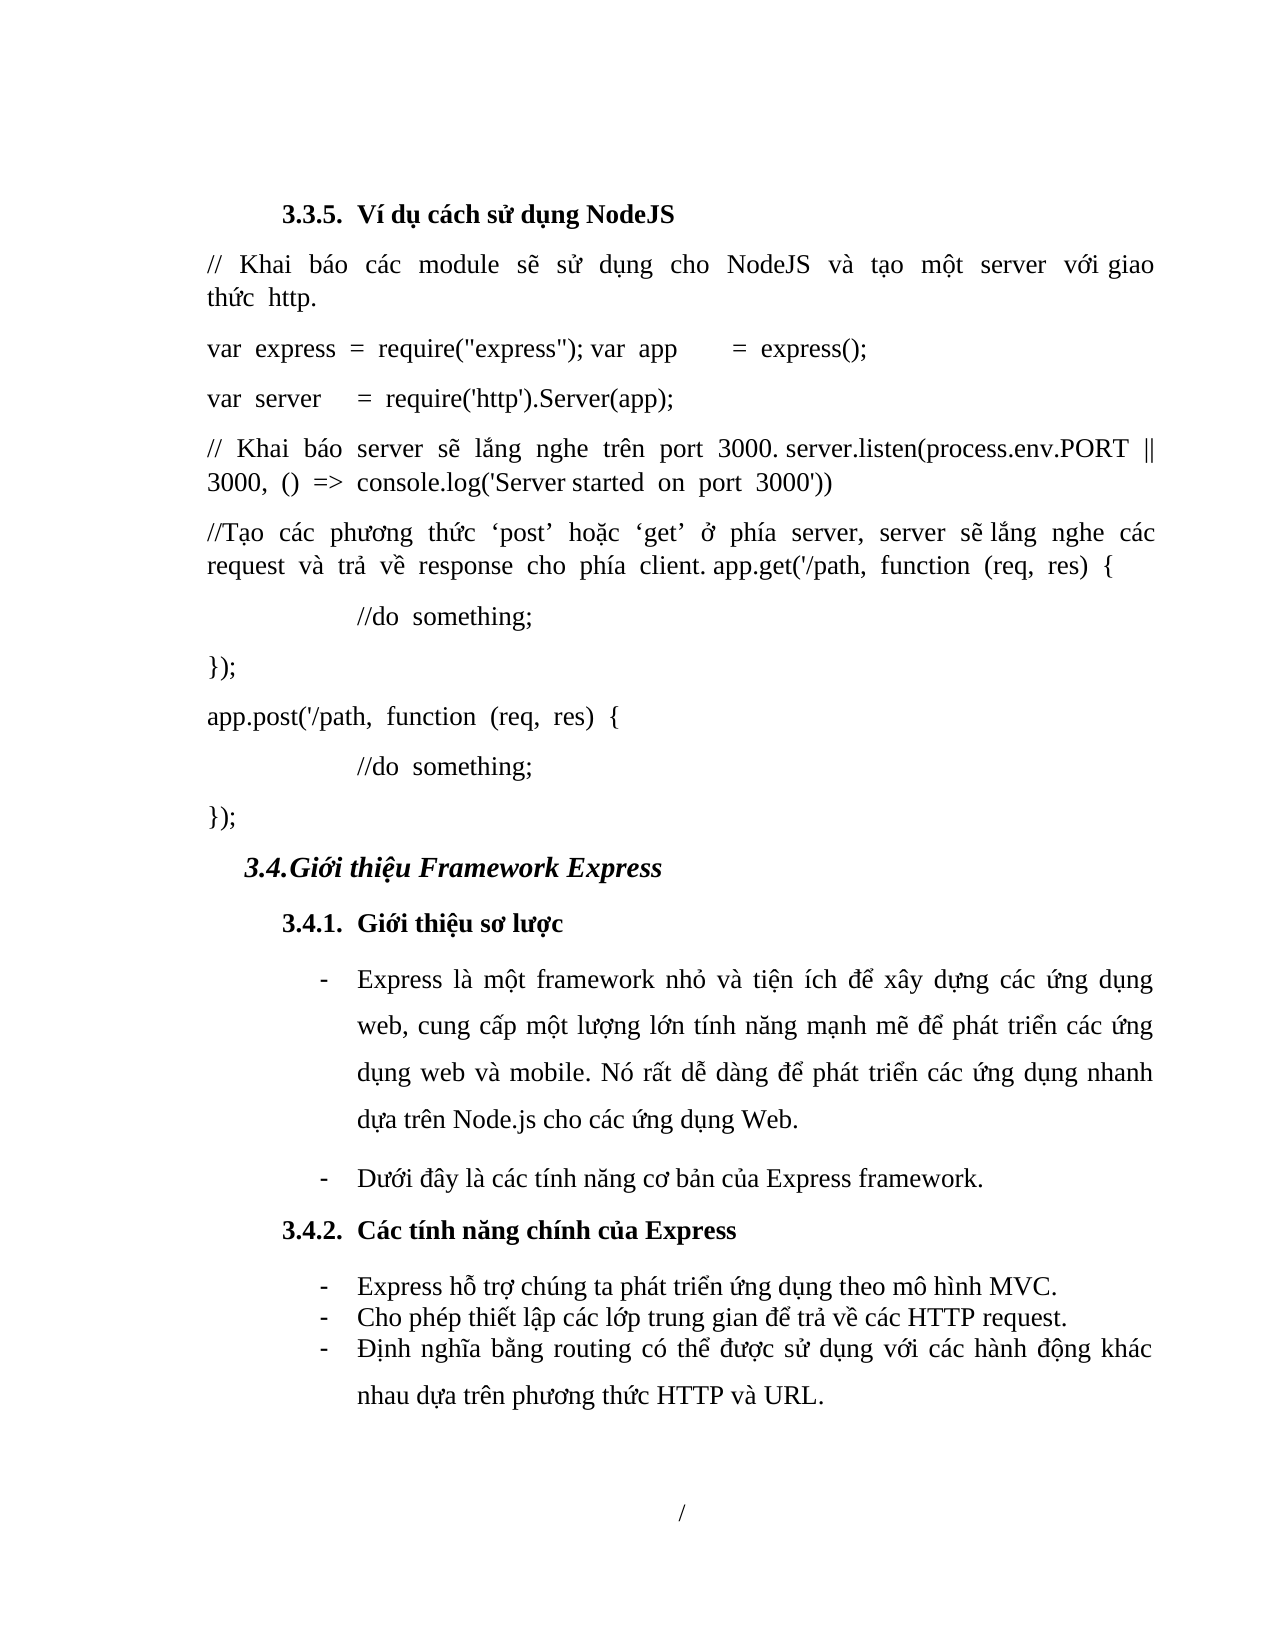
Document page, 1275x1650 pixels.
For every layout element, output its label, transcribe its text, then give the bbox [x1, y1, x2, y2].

text }); [207, 800, 1157, 832]
text //do something; [282, 750, 1157, 781]
list Cho phép thiết lập các lớp trung gian để trả về các HTTP request. [319, 1301, 1154, 1332]
text // Khai báo server sẽ lắng nghe trên port 3000. server.listen(process.env.PORT || 3000, () => console.log('Server started on port 3000')) [207, 432, 1157, 497]
text // Khai báo các module sẽ sử dụng cho NodeJS và tạo một server với giao thức http. [207, 248, 1157, 313]
list Dưới đây là các tính năng cơ bản của Express framework. [319, 1162, 1154, 1193]
list Giới thiệu sơ lược [282, 907, 1154, 938]
text var express = require("express"); var app = express(); [207, 332, 1157, 363]
text app.post('/path, function (req, res) { [207, 700, 1157, 731]
list Định nghĩa bằng routing có thể được sử dụng với các hành động khác nhau dựa trên phương thức HTTP và URL. [319, 1332, 1154, 1410]
text //Tạo các phương thức ‘post’ hoặc ‘get’ ở phía server, server sẽ lắng nghe các request và trả về response cho phía client. app.get('/path, function (req, res) { [207, 516, 1157, 581]
text var server = require('http').Server(app); [207, 382, 1157, 413]
list Giới thiệu Framework Express [244, 851, 1154, 884]
text //do something; [282, 599, 1157, 631]
list Express là một framework nhỏ và tiện ích để xây dựng các ứng dụng web, cung cấp một lượng lớn tính năng mạnh mẽ để phát triển các ứng dụng web và mobile. Nó rất dễ dàng để phát triển các ứng dụng nhanh dựa trên Node.js cho các ứng dụng Web. [319, 963, 1154, 1134]
list Các tính năng chính của Express [282, 1214, 1154, 1245]
list Express hỗ trợ chúng ta phát triển ứng dụng theo mô hình MVC. [319, 1269, 1154, 1301]
list Ví dụ cách sử dụng NodeJS [282, 198, 1154, 229]
text }); [207, 650, 1157, 681]
